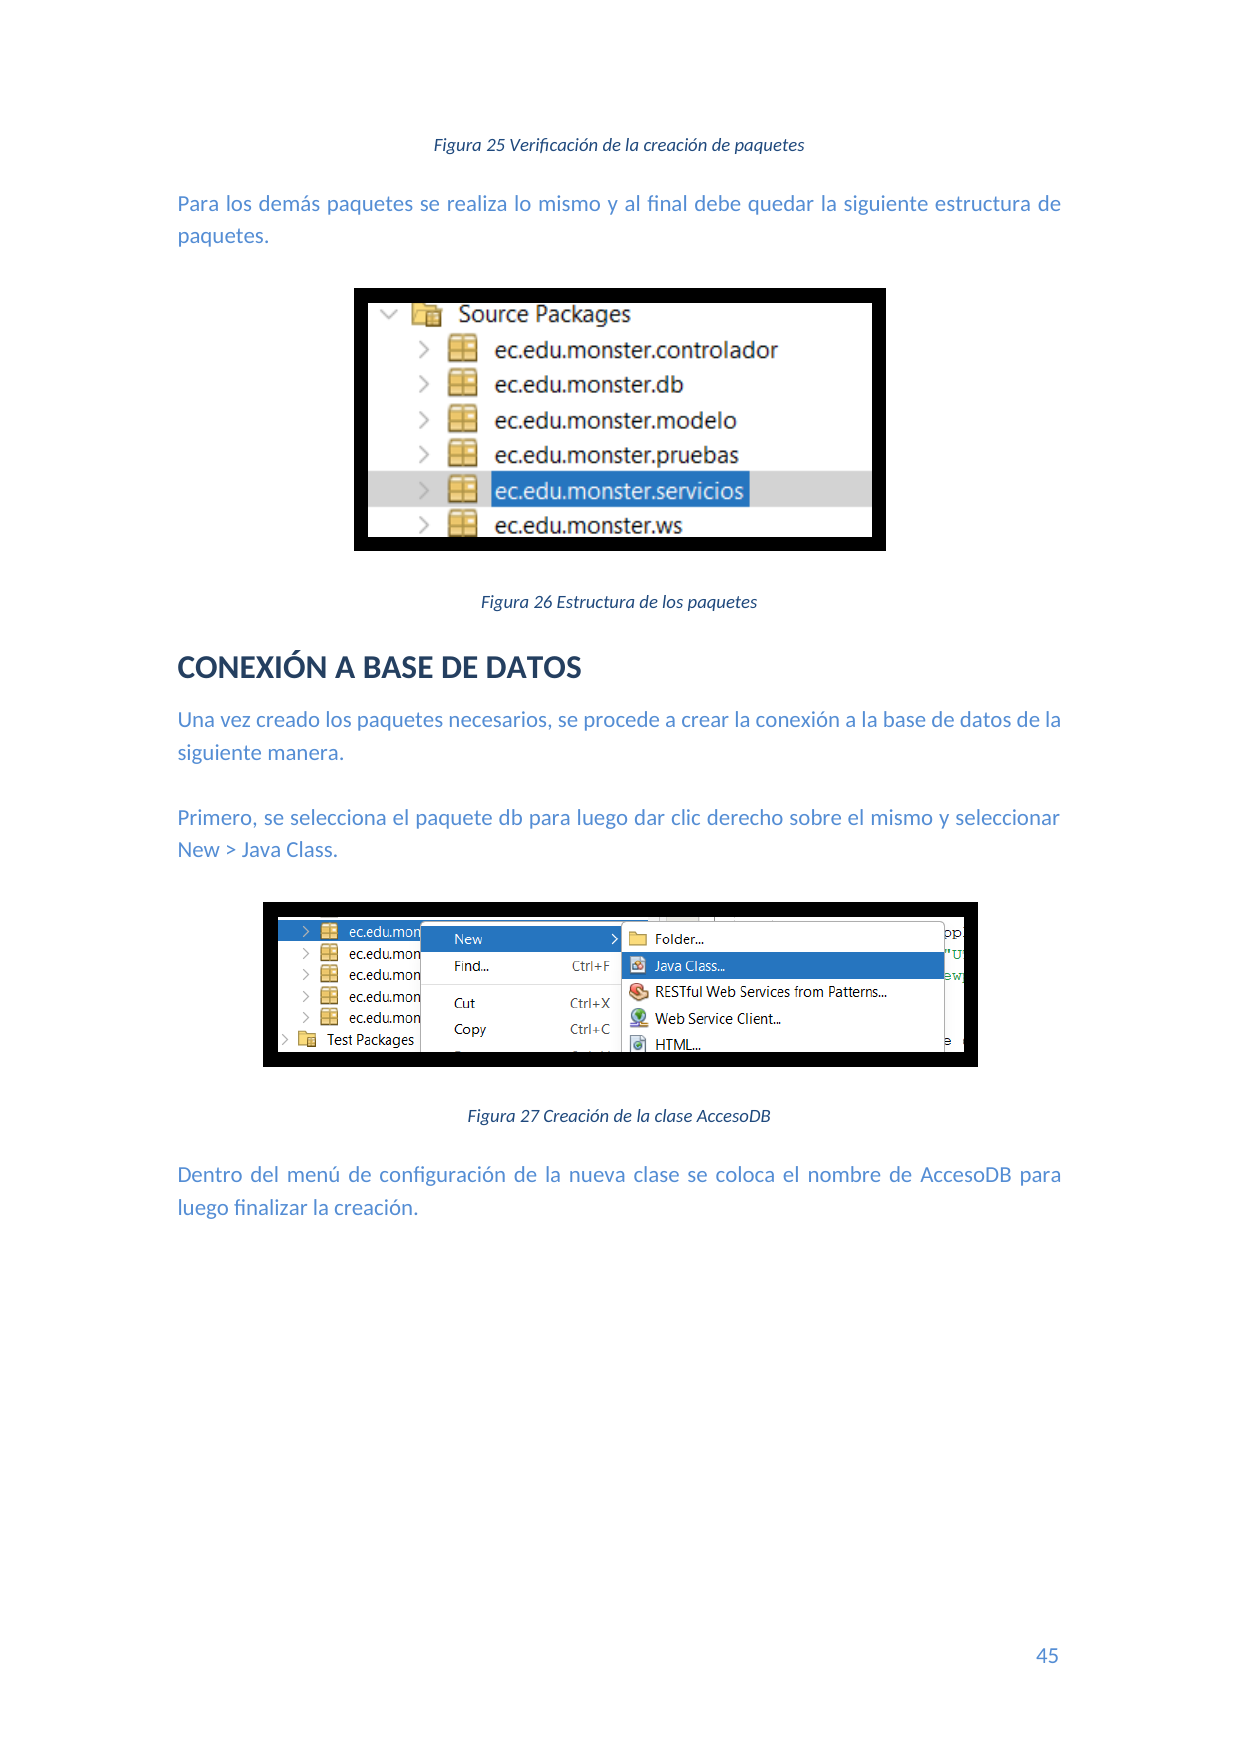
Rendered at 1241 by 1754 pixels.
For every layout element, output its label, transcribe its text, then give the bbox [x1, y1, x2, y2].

text Dentro del menú de configuración de la nueva clase se coloca el nombre de AccesoDB para luego finalizar la creación. [177, 1161, 1063, 1221]
text Para los demás paquetes se realiza lo mismo y al final debe quedar la siguiente estructura de paquetes. [177, 189, 1063, 249]
text Figura 25 Verificación de la creación de paquetes [177, 133, 1063, 156]
text Figura 26 Estructura de los paquetes [177, 590, 1063, 613]
picture [368, 303, 872, 537]
picture [278, 917, 964, 1052]
text Primero, se selecciona el paquete db para luego dar clic derecho sobre el mismo y seleccionar New > Java Class. [177, 803, 1063, 863]
text Figura 27 Creación de la clase AccesoDB [177, 1104, 1063, 1127]
subtitle CONEXIÓN A BASE DE DATOS [177, 646, 1063, 687]
text Una vez creado los paquetes necesarios, se procede a crear la conexión a la base de datos de la siguiente manera. [177, 706, 1063, 766]
